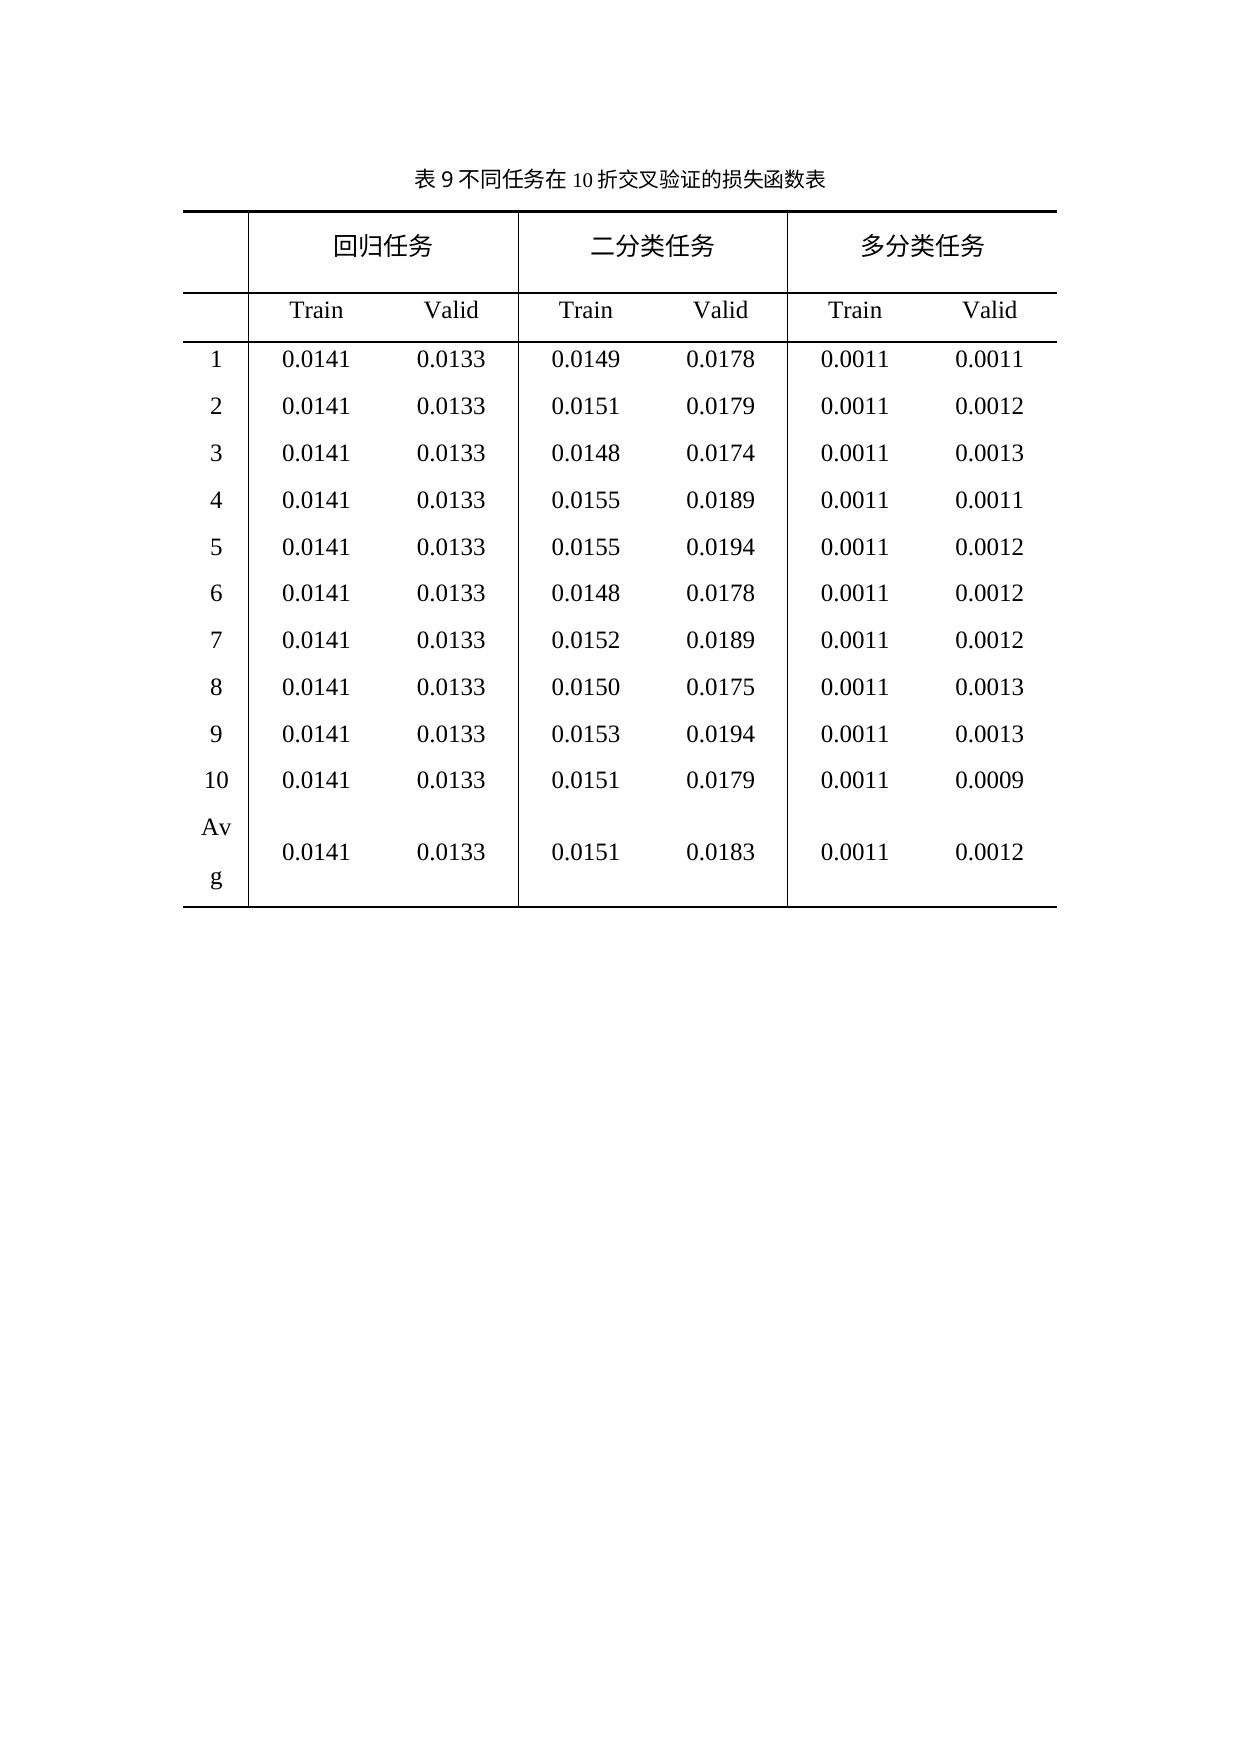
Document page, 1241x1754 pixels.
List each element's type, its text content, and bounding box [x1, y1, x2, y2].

table_header 多分类任务 [788, 213, 1057, 292]
table_cell 0.0011 [788, 810, 922, 906]
table_cell 0.0133 [384, 670, 518, 717]
table_cell 0.0151 [519, 764, 653, 810]
table_header 二分类任务 [519, 213, 787, 292]
table_cell 0.0141 [249, 670, 384, 717]
table_cell 0.0013 [922, 436, 1057, 483]
table_cell 0.0153 [519, 717, 653, 763]
table_cell 0.0155 [519, 530, 653, 576]
table_cell Valid [384, 294, 518, 341]
table_cell 5 [183, 530, 248, 576]
table_cell 0.0012 [922, 810, 1057, 906]
table_cell 0.0011 [788, 530, 922, 576]
table_cell 9 [183, 717, 248, 763]
table_cell 0.0011 [788, 670, 922, 717]
table_cell 0.0178 [653, 576, 787, 623]
table_cell 10 [183, 764, 248, 810]
table_cell 3 [183, 436, 248, 483]
table_cell 1 [183, 343, 248, 389]
table_cell 0.0011 [788, 717, 922, 763]
table_cell 0.0011 [788, 764, 922, 810]
table_cell 0.0011 [922, 343, 1057, 389]
table_cell 0.0012 [922, 389, 1057, 436]
table_cell Train [519, 294, 653, 341]
table_cell 4 [183, 483, 248, 530]
table_cell 0.0011 [788, 576, 922, 623]
table_cell 0.0013 [922, 717, 1057, 763]
table_cell 0.0189 [653, 483, 787, 530]
table_cell 0.0011 [788, 389, 922, 436]
table_cell 0.0183 [653, 810, 787, 906]
table_cell 0.0013 [922, 670, 1057, 717]
table_cell 8 [183, 670, 248, 717]
table_cell 7 [183, 623, 248, 670]
table_cell 0.0011 [922, 483, 1057, 530]
table_cell 0.0141 [249, 717, 384, 763]
table_cell 6 [183, 576, 248, 623]
table_cell 0.0141 [249, 389, 384, 436]
table_cell 0.0133 [384, 623, 518, 670]
table_cell Avg [183, 810, 248, 906]
table_cell 0.0141 [249, 623, 384, 670]
table_cell 0.0133 [384, 530, 518, 576]
table_header [183, 213, 248, 292]
table_cell 0.0194 [653, 717, 787, 763]
table_cell 0.0011 [788, 343, 922, 389]
table_cell Valid [653, 294, 787, 341]
table_cell 0.0194 [653, 530, 787, 576]
table_cell 0.0133 [384, 483, 518, 530]
table_cell 0.0150 [519, 670, 653, 717]
table_cell 2 [183, 389, 248, 436]
table_cell 0.0178 [653, 343, 787, 389]
table_cell 0.0141 [249, 483, 384, 530]
table_cell 0.0148 [519, 436, 653, 483]
table_cell 0.0133 [384, 343, 518, 389]
table_cell 0.0141 [249, 764, 384, 810]
table_header 回归任务 [249, 213, 518, 292]
table_cell 0.0011 [788, 483, 922, 530]
table_cell 0.0133 [384, 717, 518, 763]
table_cell Train [788, 294, 922, 341]
table_cell 0.0189 [653, 623, 787, 670]
table_cell 0.0133 [384, 576, 518, 623]
table_cell 0.0151 [519, 389, 653, 436]
table_cell 0.0133 [384, 436, 518, 483]
table_cell 0.0133 [384, 764, 518, 810]
table_cell 0.0174 [653, 436, 787, 483]
table_cell 0.0152 [519, 623, 653, 670]
table_cell 0.0141 [249, 343, 384, 389]
table_cell 0.0151 [519, 810, 653, 906]
table_cell 0.0155 [519, 483, 653, 530]
table_cell Valid [922, 294, 1057, 341]
table_cell 0.0149 [519, 343, 653, 389]
table_cell 0.0141 [249, 576, 384, 623]
table_cell 0.0141 [249, 530, 384, 576]
table_cell 0.0012 [922, 576, 1057, 623]
table_cell 0.0179 [653, 389, 787, 436]
table_cell 0.0133 [384, 389, 518, 436]
table_cell 0.0141 [249, 810, 384, 906]
table_cell Train [249, 294, 384, 341]
table_cell 0.0179 [653, 764, 787, 810]
table_cell 0.0012 [922, 623, 1057, 670]
table_cell 0.0009 [922, 764, 1057, 810]
table_cell [183, 294, 248, 341]
table_cell 0.0175 [653, 670, 787, 717]
table_cell 0.0133 [384, 810, 518, 906]
table_cell 0.0011 [788, 436, 922, 483]
table_cell 0.0148 [519, 576, 653, 623]
table_cell 0.0011 [788, 623, 922, 670]
table_cell 0.0141 [249, 436, 384, 483]
text 表 9 不同任务在10折交叉验证的损失函数表 [187, 162, 1053, 194]
table_cell 0.0012 [922, 530, 1057, 576]
